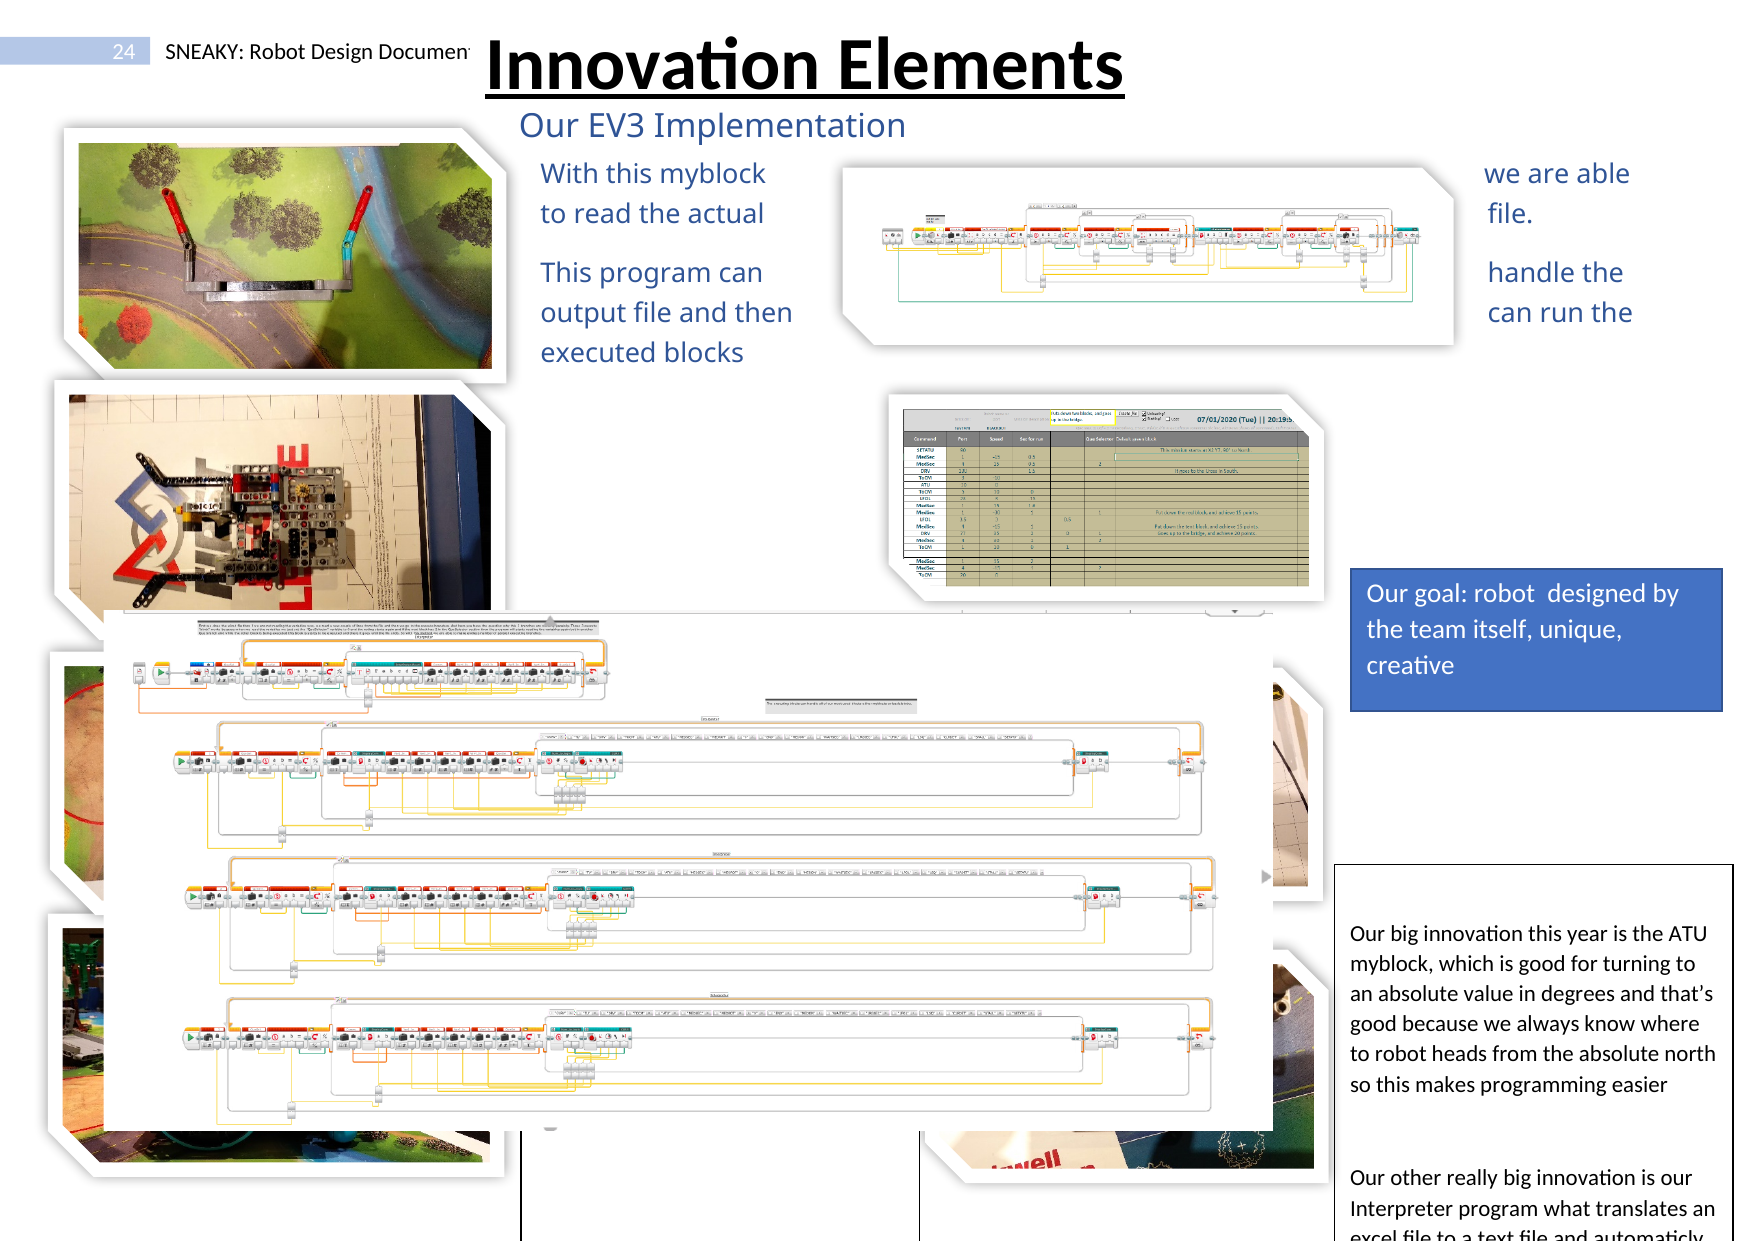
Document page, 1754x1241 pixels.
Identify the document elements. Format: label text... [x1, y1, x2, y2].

picture [79, 143, 491, 368]
picture [904, 410, 1309, 586]
subtitle With this myblock we are able to read the actual file. [505, 155, 1639, 232]
picture [858, 183, 1438, 330]
subtitle Our EV3 Implementation [103, 102, 1639, 147]
subtitle This program can handle the output file and then can run the executed blocks [518, 253, 1639, 370]
picture [63, 395, 1314, 1168]
